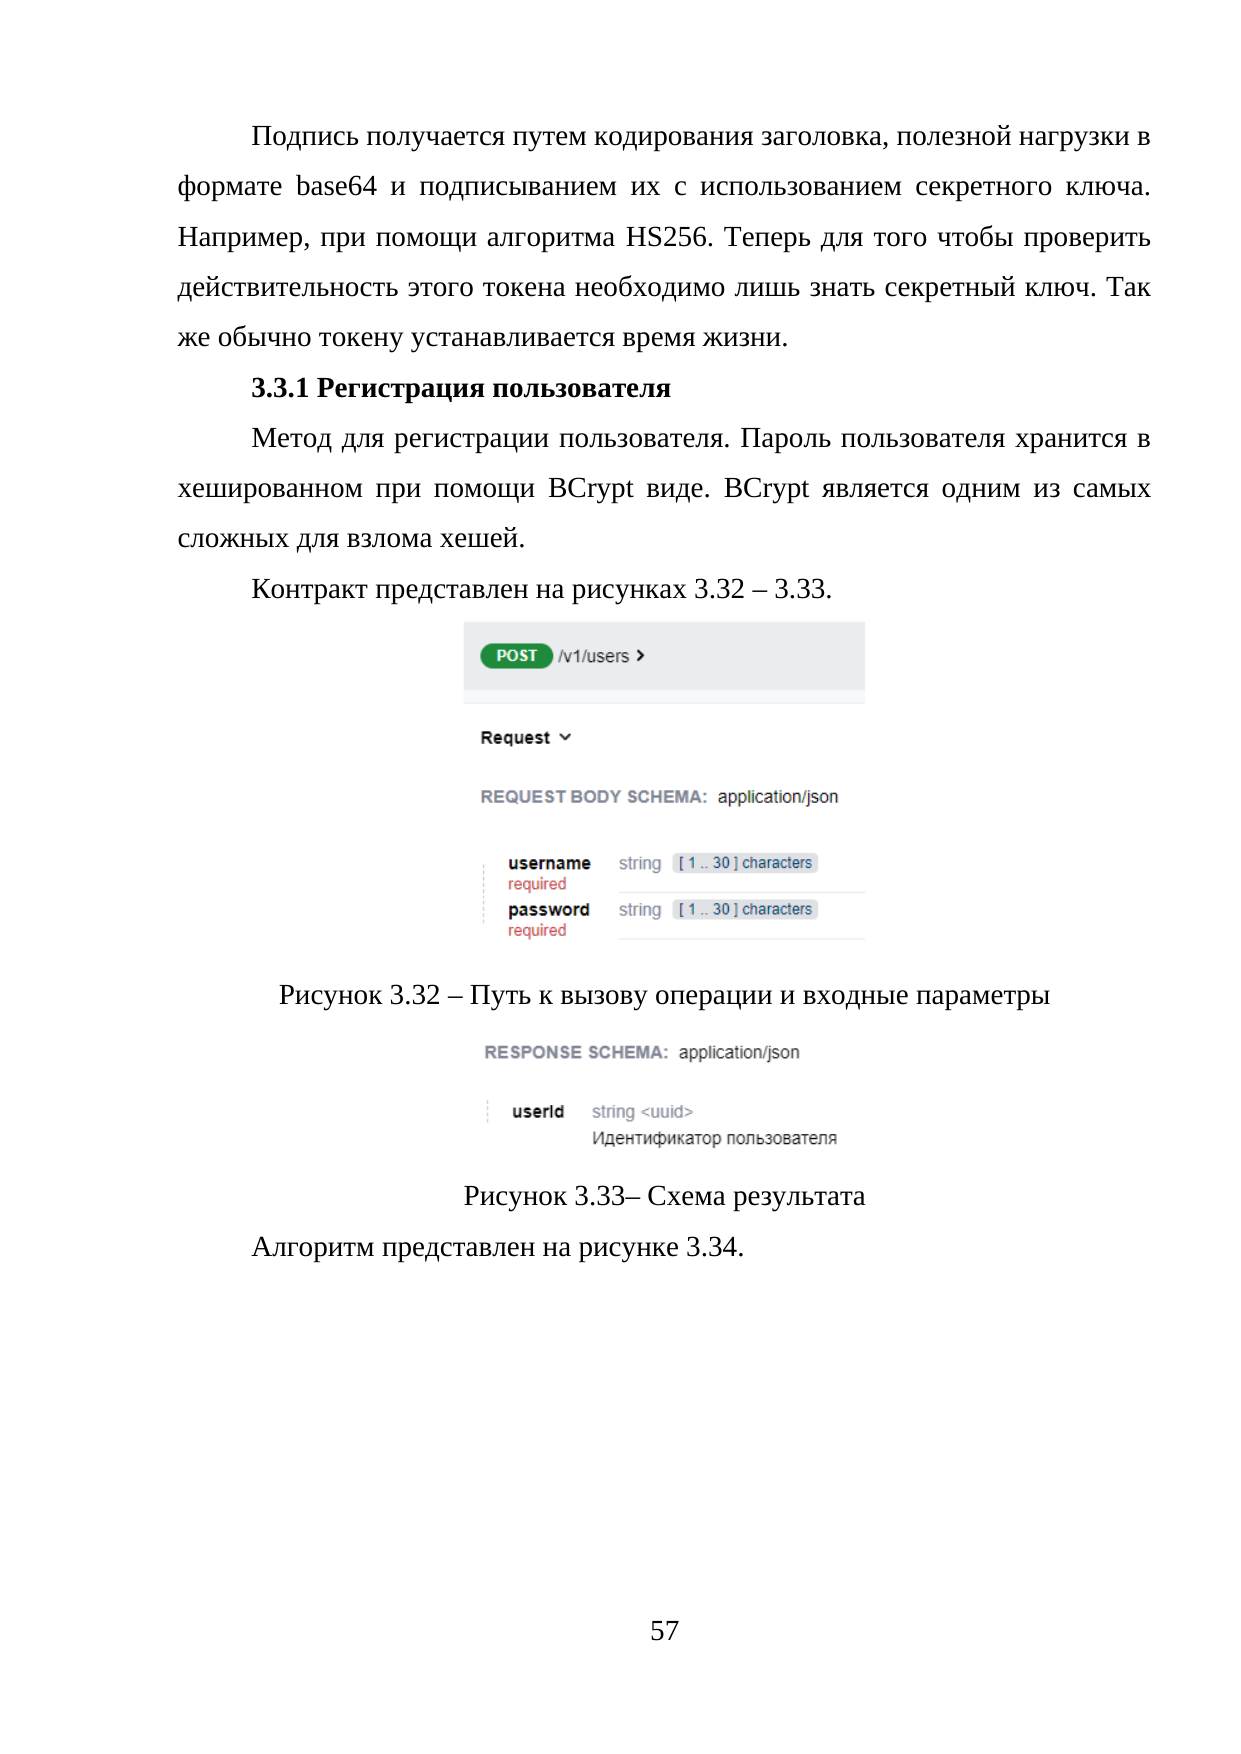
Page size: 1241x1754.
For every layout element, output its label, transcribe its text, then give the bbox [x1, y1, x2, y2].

text Метод для регистрации пользователя. Пароль пользователя хранится в хешированном при помощи BCrypt виде. BCrypt является одним из самых сложных для взлома хешей. [177, 420, 1152, 554]
text Рисунок 3.32 – Путь к вызову операции и входные параметры [177, 977, 1152, 1011]
picture [463, 621, 866, 961]
picture [467, 1027, 862, 1162]
text Контракт представлен на рисунках 3.32 – 3.33. [177, 571, 1152, 604]
subtitle 3.3.1 Регистрация пользователя [177, 370, 1152, 403]
text Подпись получается путем кодирования заголовка, полезной нагрузки в формате base64 и подписыванием их с использованием секретного ключа. Например, при помощи алгоритма HS256. Теперь для того чтобы проверить действительность этого токена необходимо лишь знать секретный ключ. Так же обычно токену устанавливается время жизни. [177, 118, 1152, 353]
text Рисунок 3.33– Схема результата [177, 1178, 1152, 1212]
text Алгоритм представлен на рисунке 3.34. [177, 1229, 1152, 1262]
